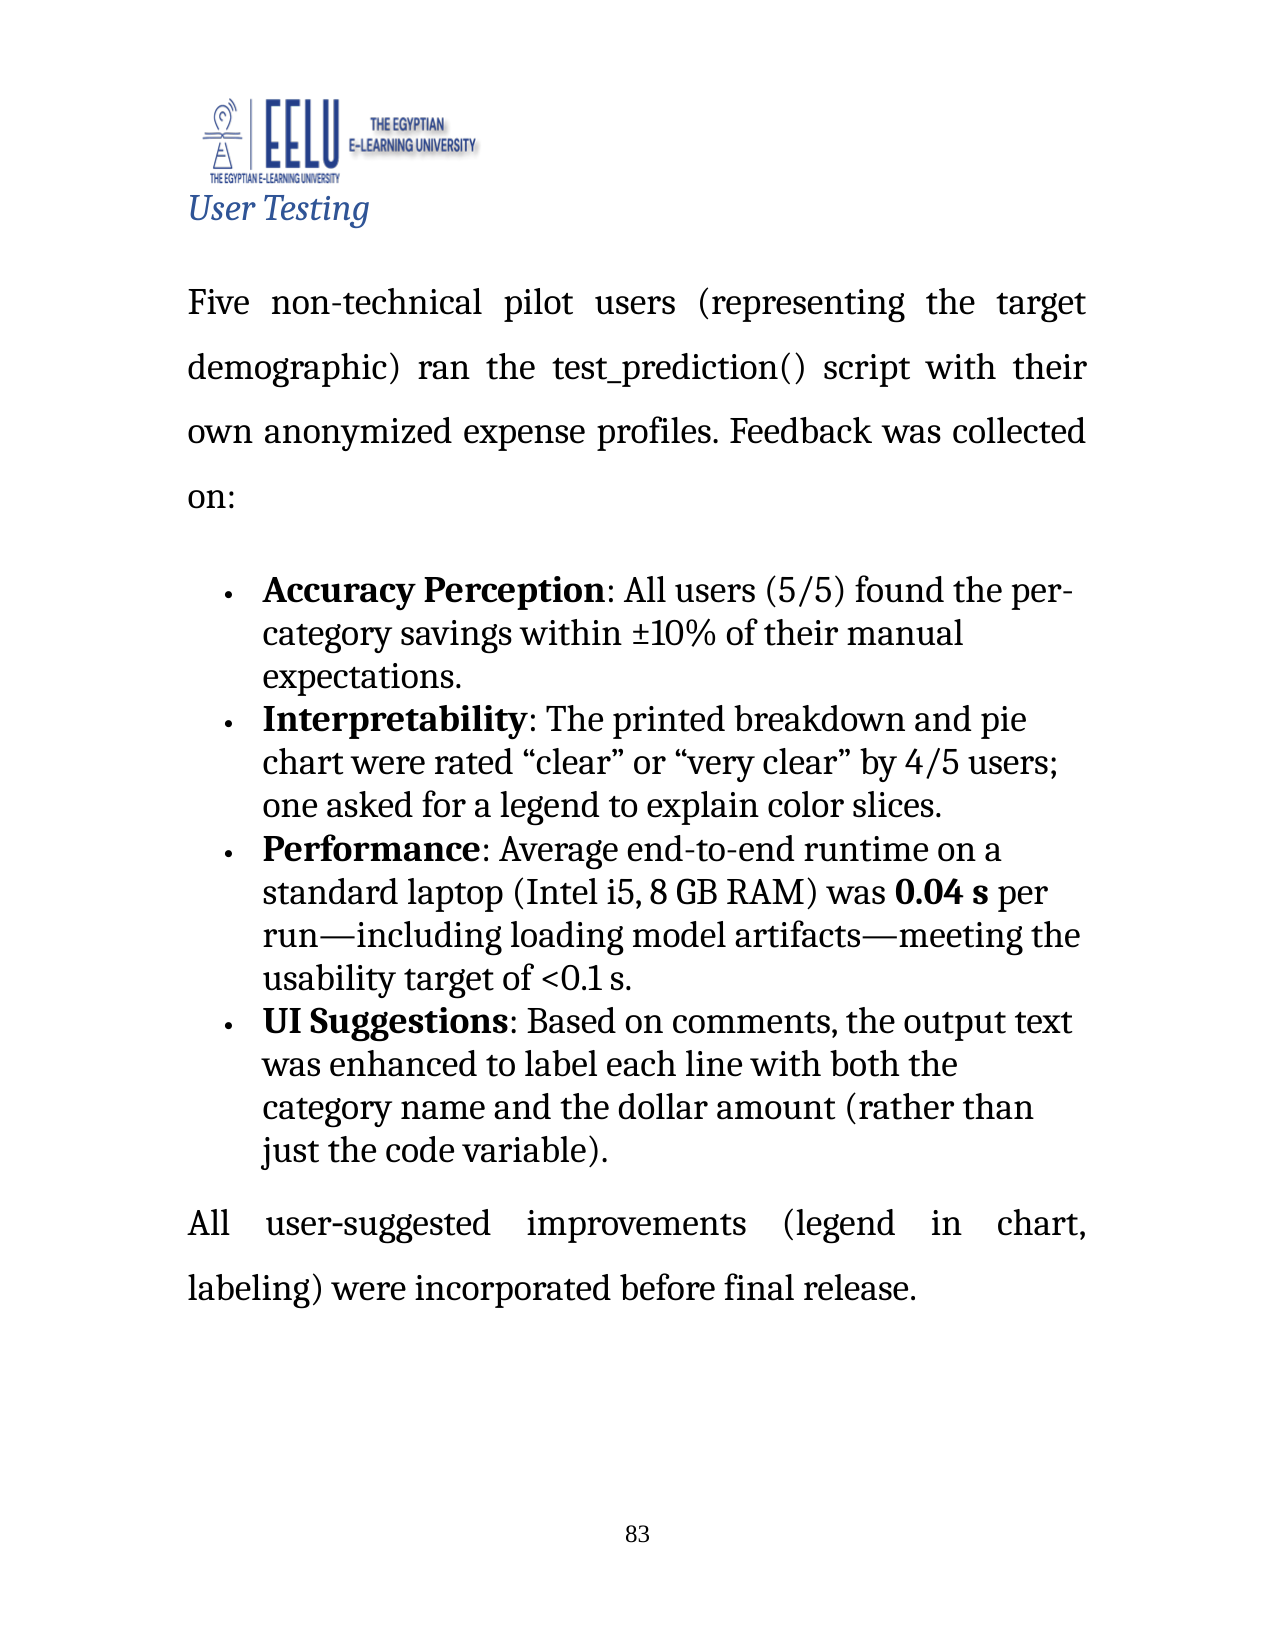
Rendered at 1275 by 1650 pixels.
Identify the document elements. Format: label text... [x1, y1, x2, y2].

list Accuracy Perception: All users (5/5) found the per-category savings within ±10% of their manual expectations. [225, 568, 1087, 698]
list Interpretability: The printed breakdown and pie chart were rated “clear” or “very clear” by 4/5 users; one asked for a legend to explain color slices. [225, 698, 1087, 827]
text All user‐suggested improvements (legend in chart, labeling) were incorporated before final release. [187, 1201, 1087, 1309]
text Five non-technical pilot users (representing the target demographic) ran the test_prediction() script with their own anonymized expense profiles. Feedback was collected on: [187, 281, 1087, 518]
list UI Suggestions: Based on comments, the output text was enhanced to label each line with both the category name and the dollar amount (rather than just the code variable). [225, 1000, 1087, 1172]
text User Testing [187, 187, 1087, 230]
picture [187, 73, 482, 187]
list Performance: Average end-to-end runtime on a standard laptop (Intel i5, 8 GB RAM) was 0.04 s per run—including loading model artifacts—meeting the usability target of <0.1 s. [225, 827, 1087, 1000]
